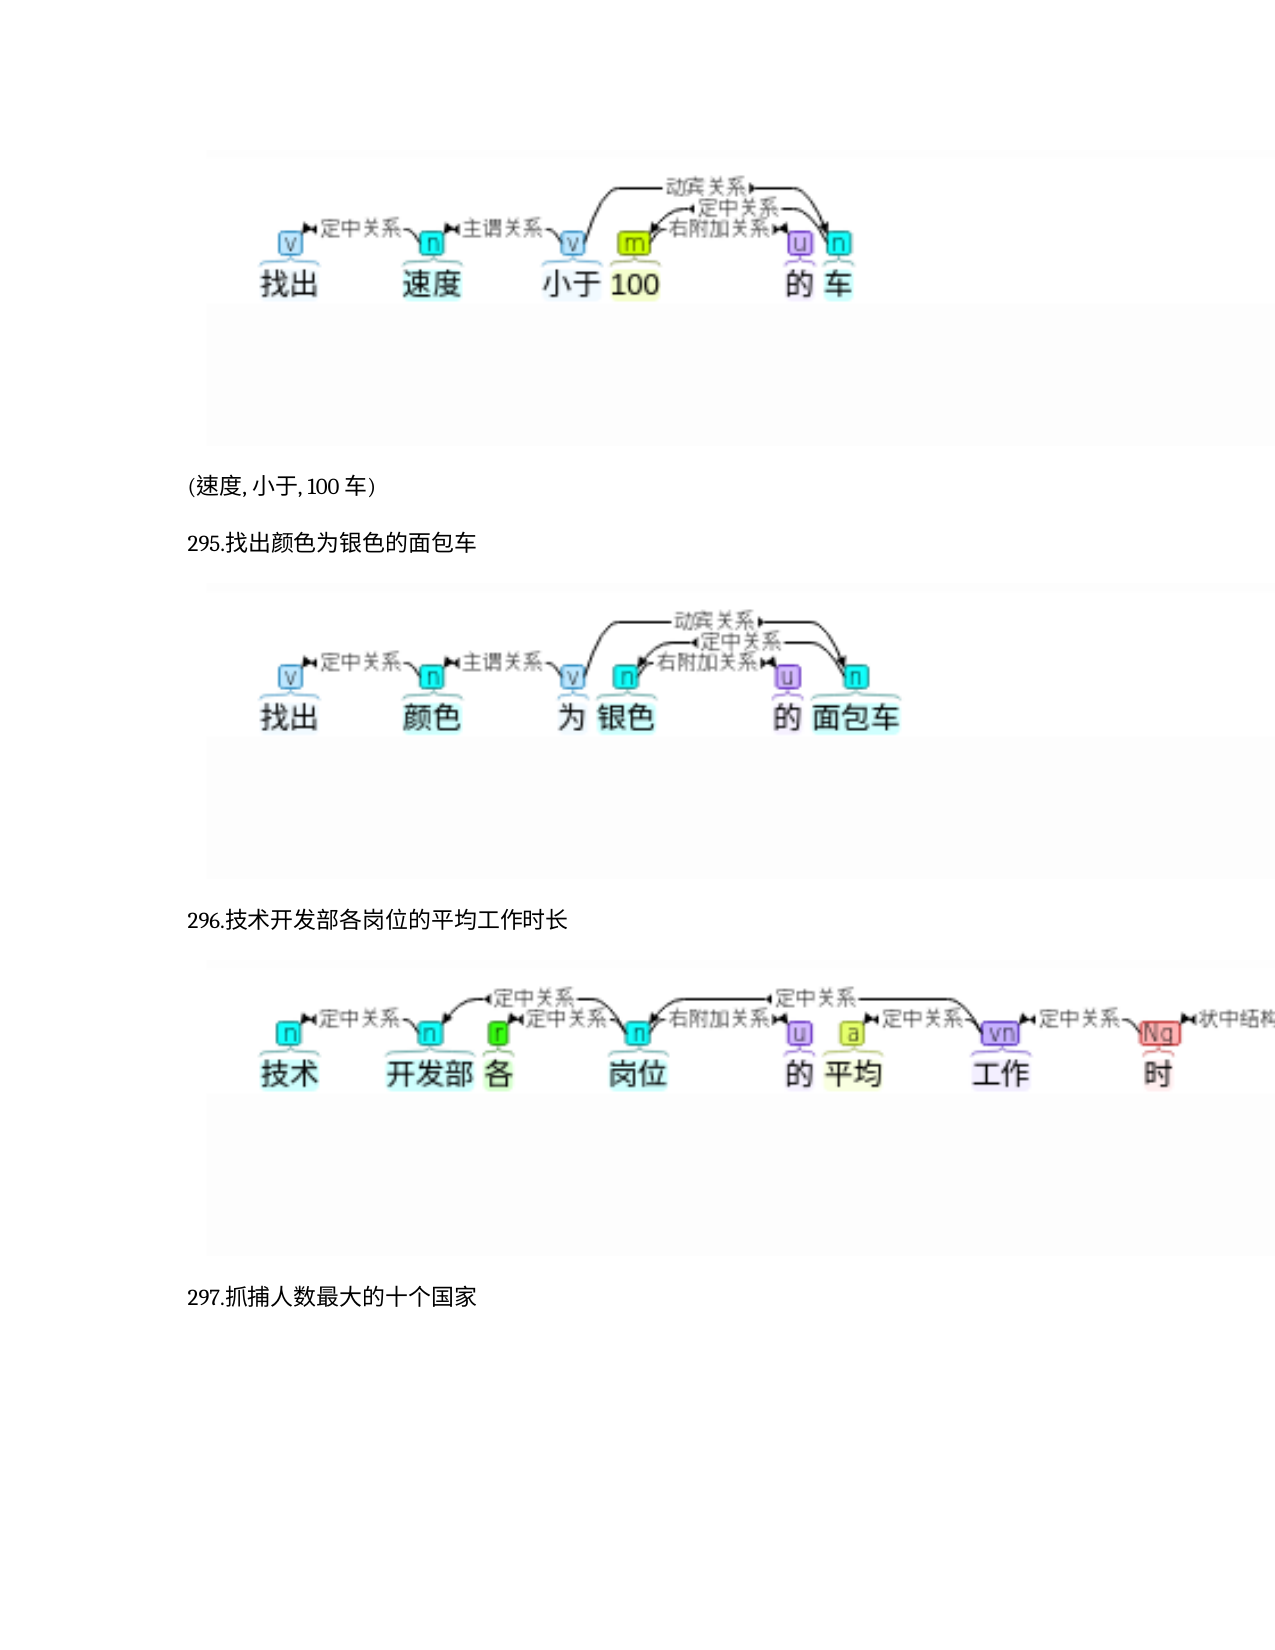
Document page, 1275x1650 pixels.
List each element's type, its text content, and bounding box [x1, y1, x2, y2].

text 295.找出颜色为银色的面包车 [187, 527, 1087, 558]
picture [206, 583, 1275, 879]
picture [206, 960, 1275, 1256]
text (速度, 小于, 100车) [187, 470, 1087, 501]
text 297.抓捕人数最大的十个国家 [187, 1281, 1087, 1312]
text 296.技术开发部各岗位的平均工作时长 [187, 904, 1087, 935]
picture [206, 150, 1275, 446]
